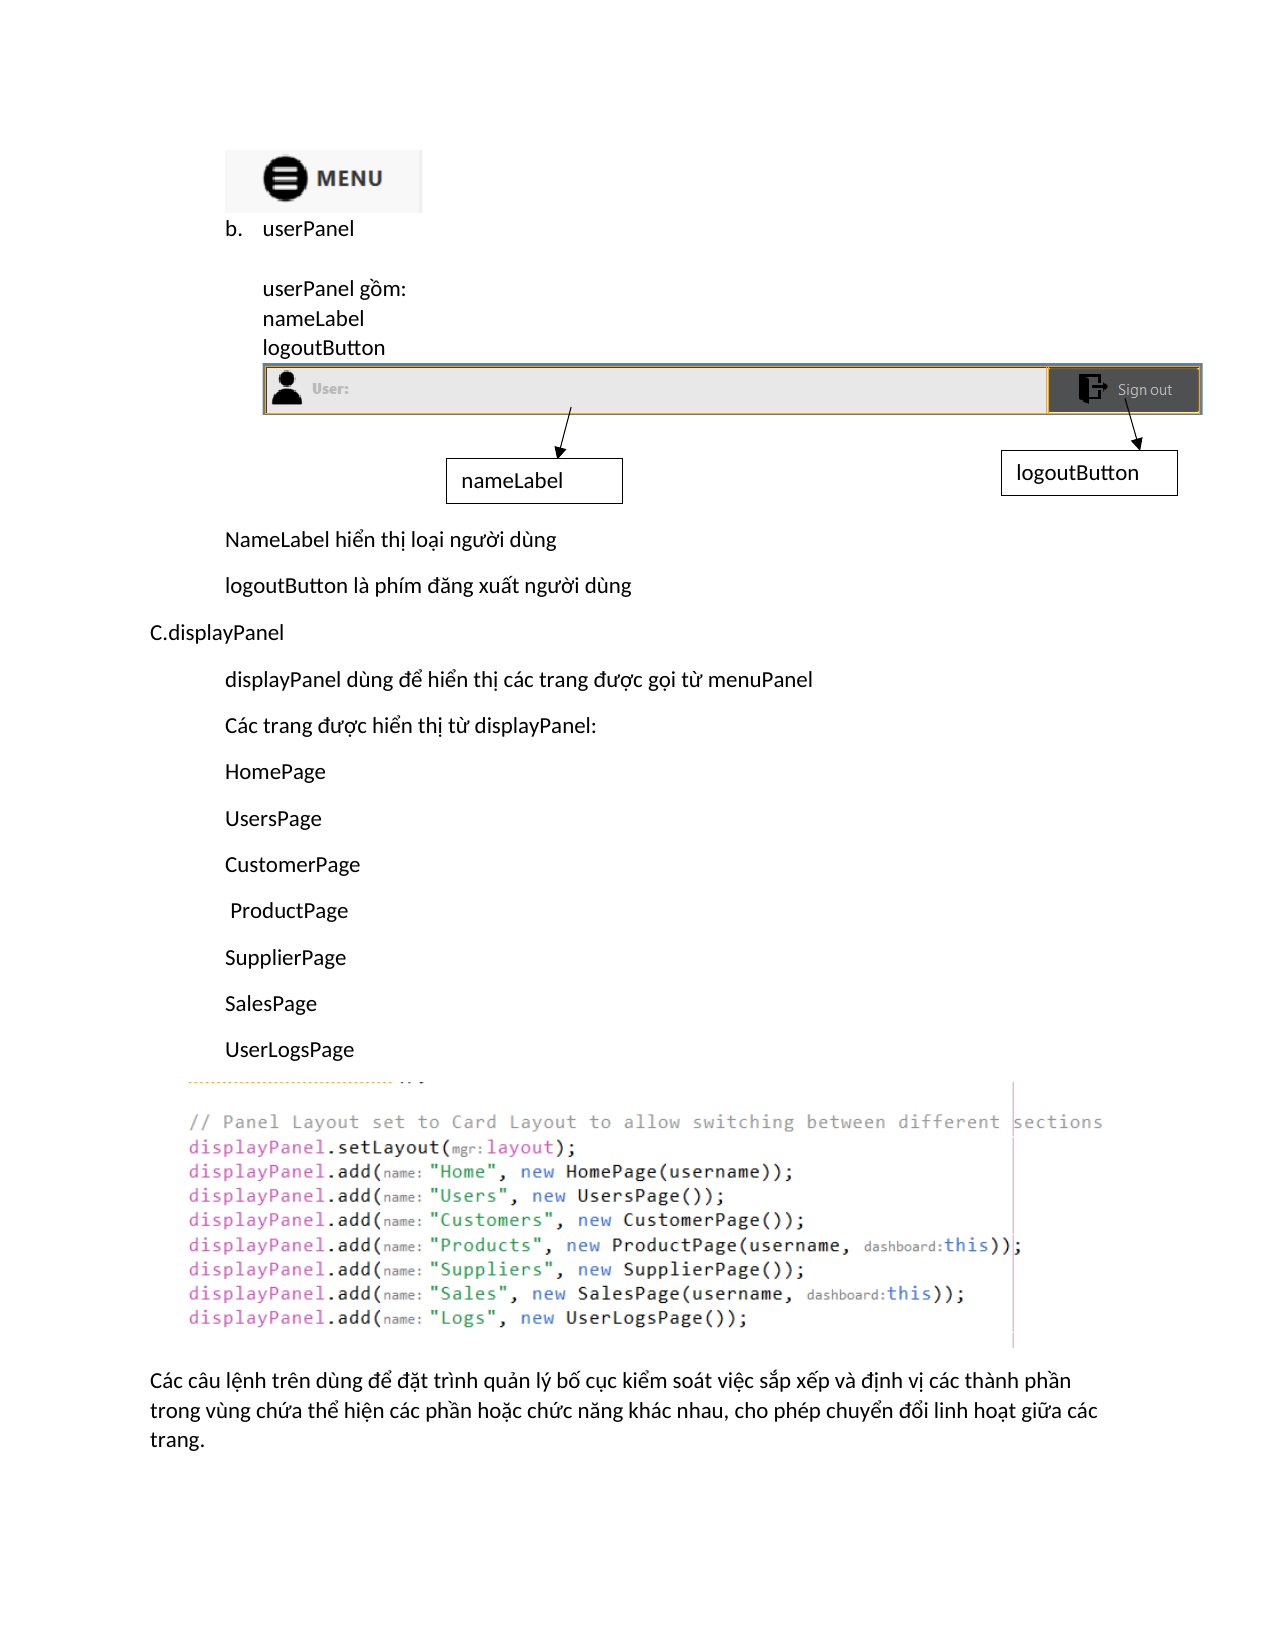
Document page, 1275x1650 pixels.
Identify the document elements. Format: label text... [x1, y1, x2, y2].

text UserLogsPage [225, 1036, 1125, 1064]
text SalesPage [225, 989, 1125, 1017]
picture [225, 150, 423, 213]
text displayPanel dùng để hiển thị các trang được gọi từ menuPanel [225, 665, 1125, 693]
text CustomerPage [225, 850, 1125, 878]
text Các trang được hiển thị từ displayPanel: [225, 711, 1125, 739]
text UsersPage [225, 804, 1125, 832]
picture [262, 363, 1203, 415]
text NameLabel hiển thị loại người dùng [225, 525, 1125, 553]
text HomePage [225, 757, 1125, 786]
list userPanel gồm: [262, 274, 1125, 302]
text SupplierPage [225, 943, 1125, 971]
text Các câu lệnh trên dùng để đặt trình quản lý bố cục kiểm soát việc sắp xếp và định vị các thành phần trong vùng chứa thể hiện các phần hoặc chức năng khác nhau, cho phép chuyển đổi linh hoạt giữa các trang. [150, 1366, 1125, 1453]
list logoutButton [262, 333, 1125, 361]
list nameLabel [262, 304, 1125, 332]
text C.displayPanel [150, 618, 1125, 646]
list userPanel [225, 214, 1125, 242]
text logoutButton là phím đăng xuất người dùng [225, 572, 1125, 599]
picture [150, 1082, 1125, 1348]
text ProductPage [225, 897, 1125, 924]
